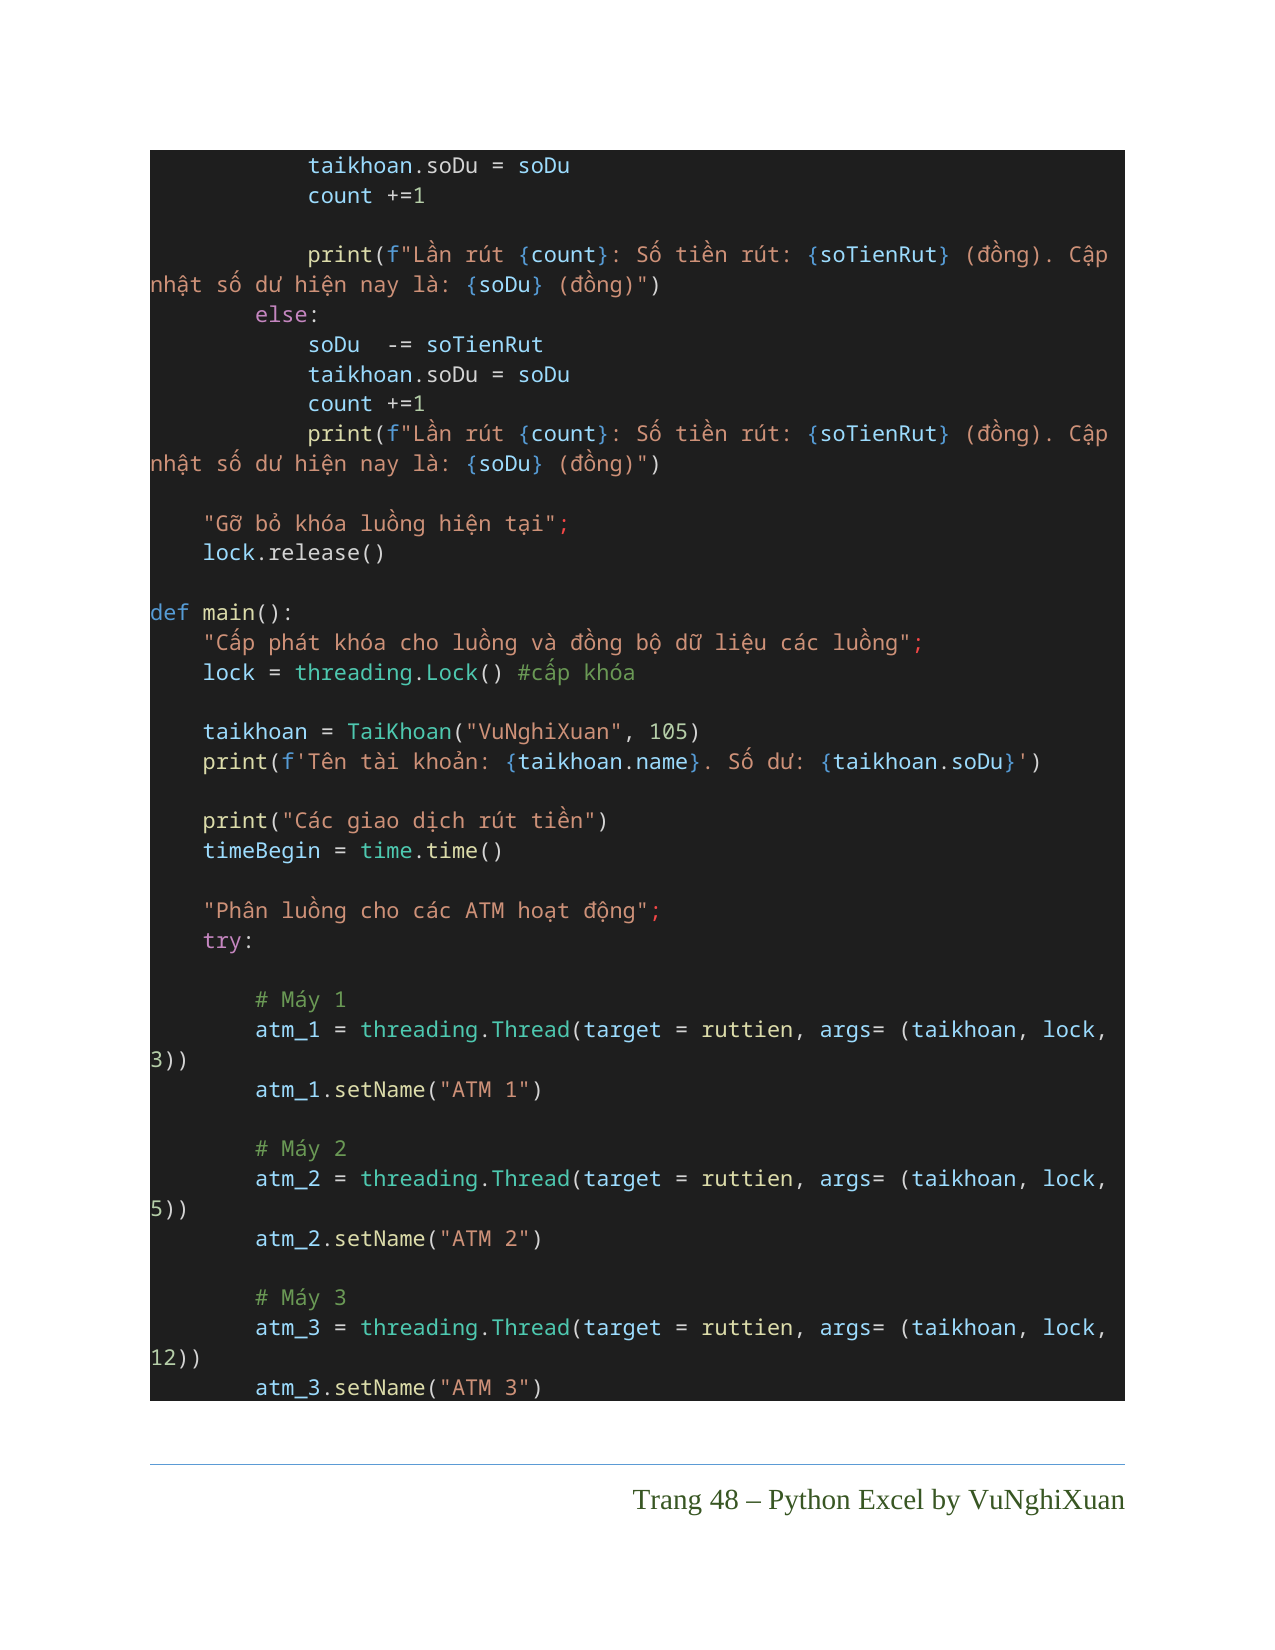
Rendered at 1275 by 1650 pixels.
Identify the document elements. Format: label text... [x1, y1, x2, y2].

text print(f"Lần rút {count}: Số tiền rút: {soTienRut} (đồng). Cập nhật số dư hiện nay là: {soDu} (đồng)") [150, 418, 1125, 478]
text count +=1 [150, 388, 1125, 418]
text soDu -= soTienRut [150, 329, 1125, 358]
text atm_3 = threading.Thread(target = ruttien, args= (taikhoan, lock, 12)) [150, 1312, 1125, 1371]
text try: [150, 924, 1125, 954]
text taikhoan = TaiKhoan("VuNghiXuan", 105) [150, 716, 1125, 746]
text timeBegin = time.time() [150, 835, 1125, 865]
text count +=1 [150, 180, 1125, 209]
text print(f"Lần rút {count}: Số tiền rút: {soTienRut} (đồng). Cập nhật số dư hiện nay là: {soDu} (đồng)") [150, 239, 1125, 299]
text # Máy 2 [150, 1133, 1125, 1163]
text taikhoan.soDu = soDu [150, 150, 1125, 180]
text "Phân luồng cho các ATM hoạt động"; [150, 895, 1125, 924]
text lock.release() [150, 537, 1125, 567]
text atm_1 = threading.Thread(target = ruttien, args= (taikhoan, lock, 3)) [150, 1014, 1125, 1073]
text atm_1.setName("ATM 1") [150, 1073, 1125, 1103]
text taikhoan.soDu = soDu [150, 358, 1125, 388]
text lock = threading.Lock() #cấp khóa [150, 656, 1125, 686]
text "Gỡ bỏ khóa luồng hiện tại"; [150, 507, 1125, 537]
text def main(): [150, 597, 1125, 627]
text print("Các giao dịch rút tiền") [150, 805, 1125, 835]
text atm_2.setName("ATM 2") [150, 1222, 1125, 1252]
text atm_3.setName("ATM 3") [150, 1371, 1125, 1401]
text print(f'Tên tài khoản: {taikhoan.name}. Số dư: {taikhoan.soDu}') [150, 746, 1125, 776]
text "Cấp phát khóa cho luồng và đồng bộ dữ liệu các luồng"; [150, 627, 1125, 656]
text # Máy 3 [150, 1282, 1125, 1312]
text # Máy 1 [150, 984, 1125, 1014]
text atm_2 = threading.Thread(target = ruttien, args= (taikhoan, lock, 5)) [150, 1163, 1125, 1222]
text else: [150, 299, 1125, 329]
